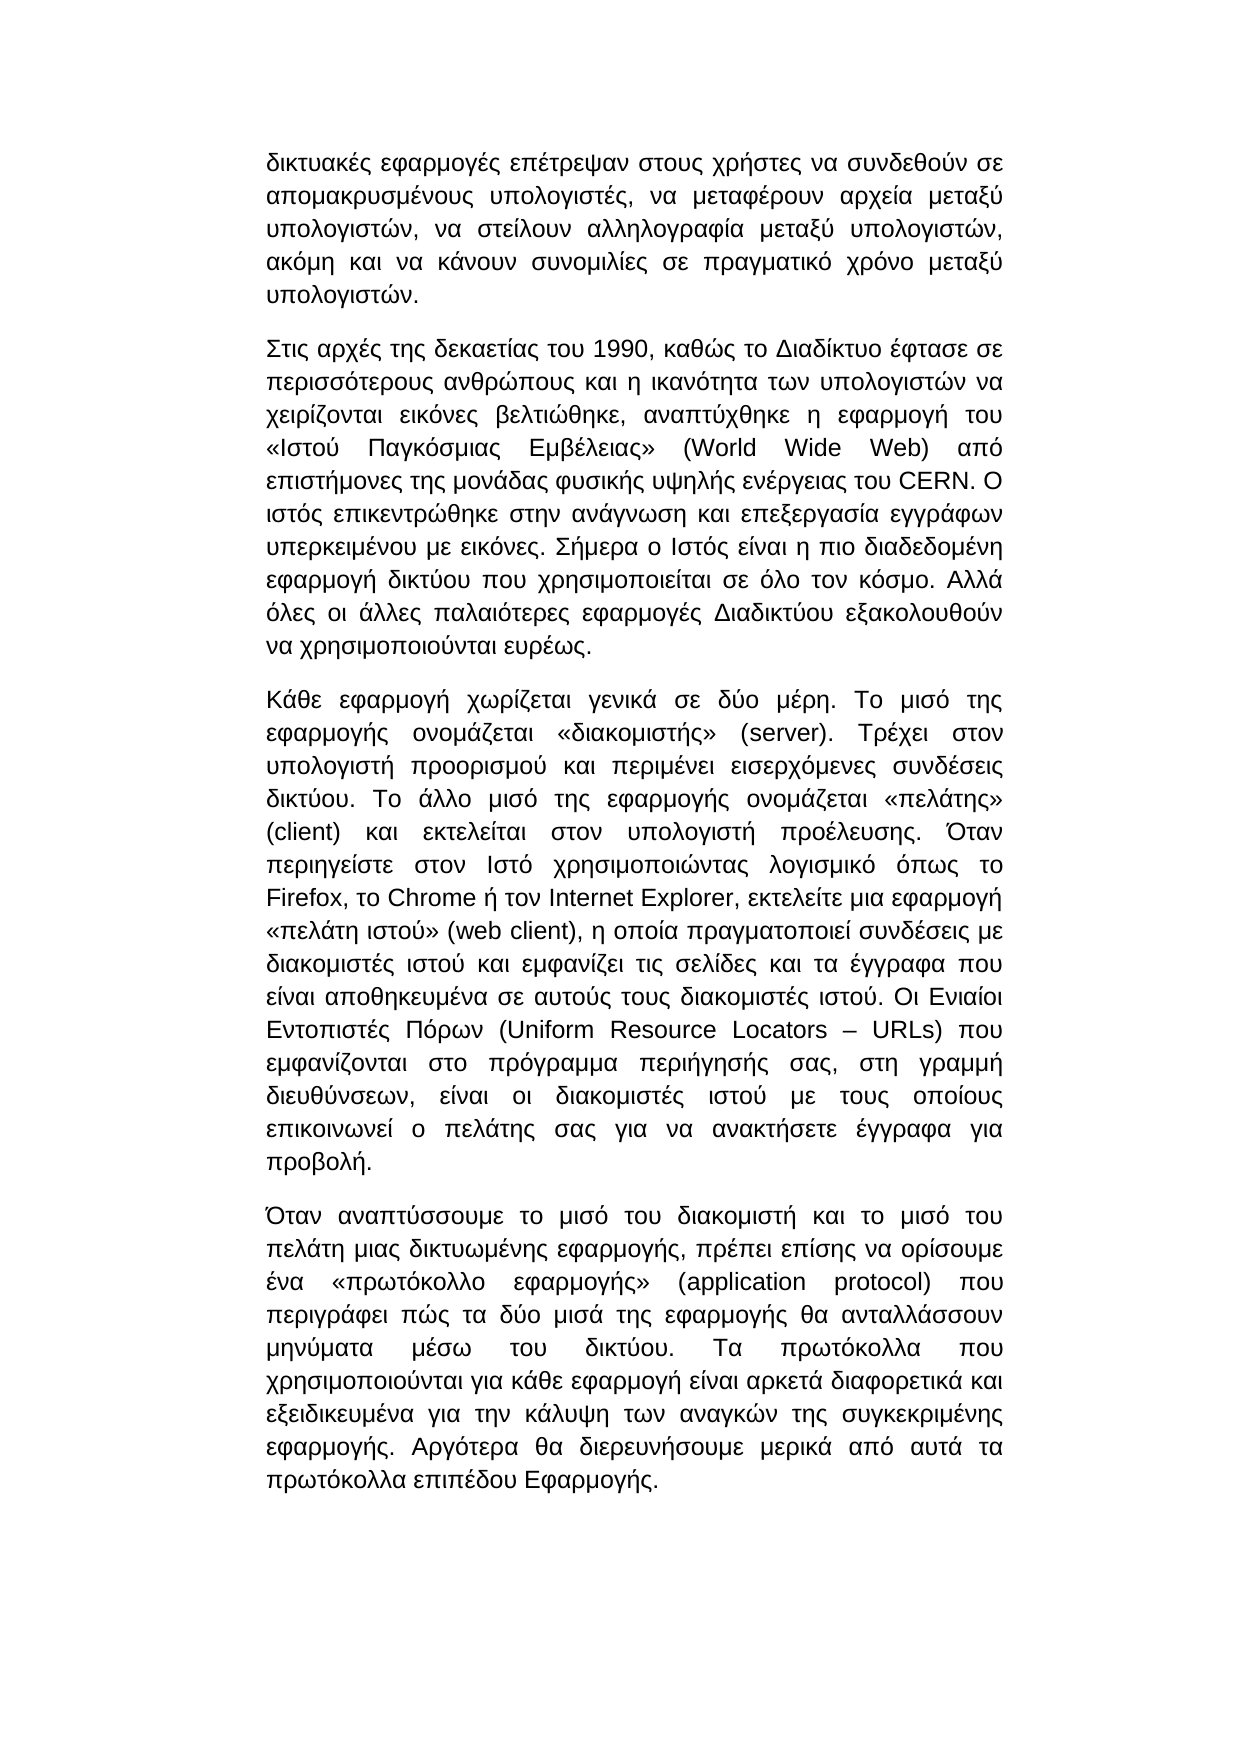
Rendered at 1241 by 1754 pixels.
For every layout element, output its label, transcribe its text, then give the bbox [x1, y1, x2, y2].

text Όταν αναπτύσσουμε το μισό του διακομιστή και το μισό του πελάτη μιας δικτυωμένης εφαρμογής, πρέπει επίσης να ορίσουμε ένα «πρωτόκολλο εφαρμογής» (application protocol) που περιγράφει πώς τα δύο μισά της εφαρμογής θα ανταλλάσσουν μηνύματα μέσω του δικτύου. Τα πρωτόκολλα που χρησιμοποιούνται για κάθε εφαρμογή είναι αρκετά διαφορετικά και εξειδικευμένα για την κάλυψη των αναγκών της συγκεκριμένης εφαρμογής. Αργότερα θα διερευνήσουμε μερικά από αυτά τα πρωτόκολλα επιπέδου Εφαρμογής. [266, 1201, 1004, 1494]
text Στις αρχές της δεκαετίας του 1990, καθώς το Διαδίκτυο έφτασε σε περισσότερους ανθρώπους και η ικανότητα των υπολογιστών να χειρίζονται εικόνες βελτιώθηκε, αναπτύχθηκε η εφαρμογή του «Ιστού Παγκόσμιας Εμβέλειας» (World Wide Web) από επιστήμονες της μονάδας φυσικής υψηλής ενέργειας του CERN. Ο ιστός επικεντρώθηκε στην ανάγνωση και επεξεργασία εγγράφων υπερκειμένου με εικόνες. Σήμερα ο Ιστός είναι η πιο διαδεδομένη εφαρμογή δικτύου που χρησιμοποιείται σε όλο τον κόσμο. Αλλά όλες οι άλλες παλαιότερες εφαρμογές Διαδικτύου εξακολουθούν να χρησιμοποιούνται ευρέως. [266, 334, 1004, 659]
text Κάθε εφαρμογή χωρίζεται γενικά σε δύο μέρη. Το μισό της εφαρμογής ονομάζεται «διακομιστής» (server). Τρέχει στον υπολογιστή προορισμού και περιμένει εισερχόμενες συνδέσεις δικτύου. Το άλλο μισό της εφαρμογής ονομάζεται «πελάτης» (client) και εκτελείται στον υπολογιστή προέλευσης. Όταν περιηγείστε στον Ιστό χρησιμοποιώντας λογισμικό όπως το Firefox, το Chrome ή τον Internet Explorer, εκτελείτε μια εφαρμογή «πελάτη ιστού» (web client), η οποία πραγματοποιεί συνδέσεις με διακομιστές ιστού και εμφανίζει τις σελίδες και τα έγγραφα που είναι αποθηκευμένα σε αυτούς τους διακομιστές ιστού. Οι Ενιαίοι Εντοπιστές Πόρων (Uniform Resource Locators – URLs) που εμφανίζονται στο πρόγραμμα περιήγησής σας, στη γραμμή διευθύνσεων, είναι οι διακομιστές ιστού με τους οποίους επικοινωνεί ο πελάτης σας για να ανακτήσετε έγγραφα για προβολή. [266, 685, 1004, 1176]
